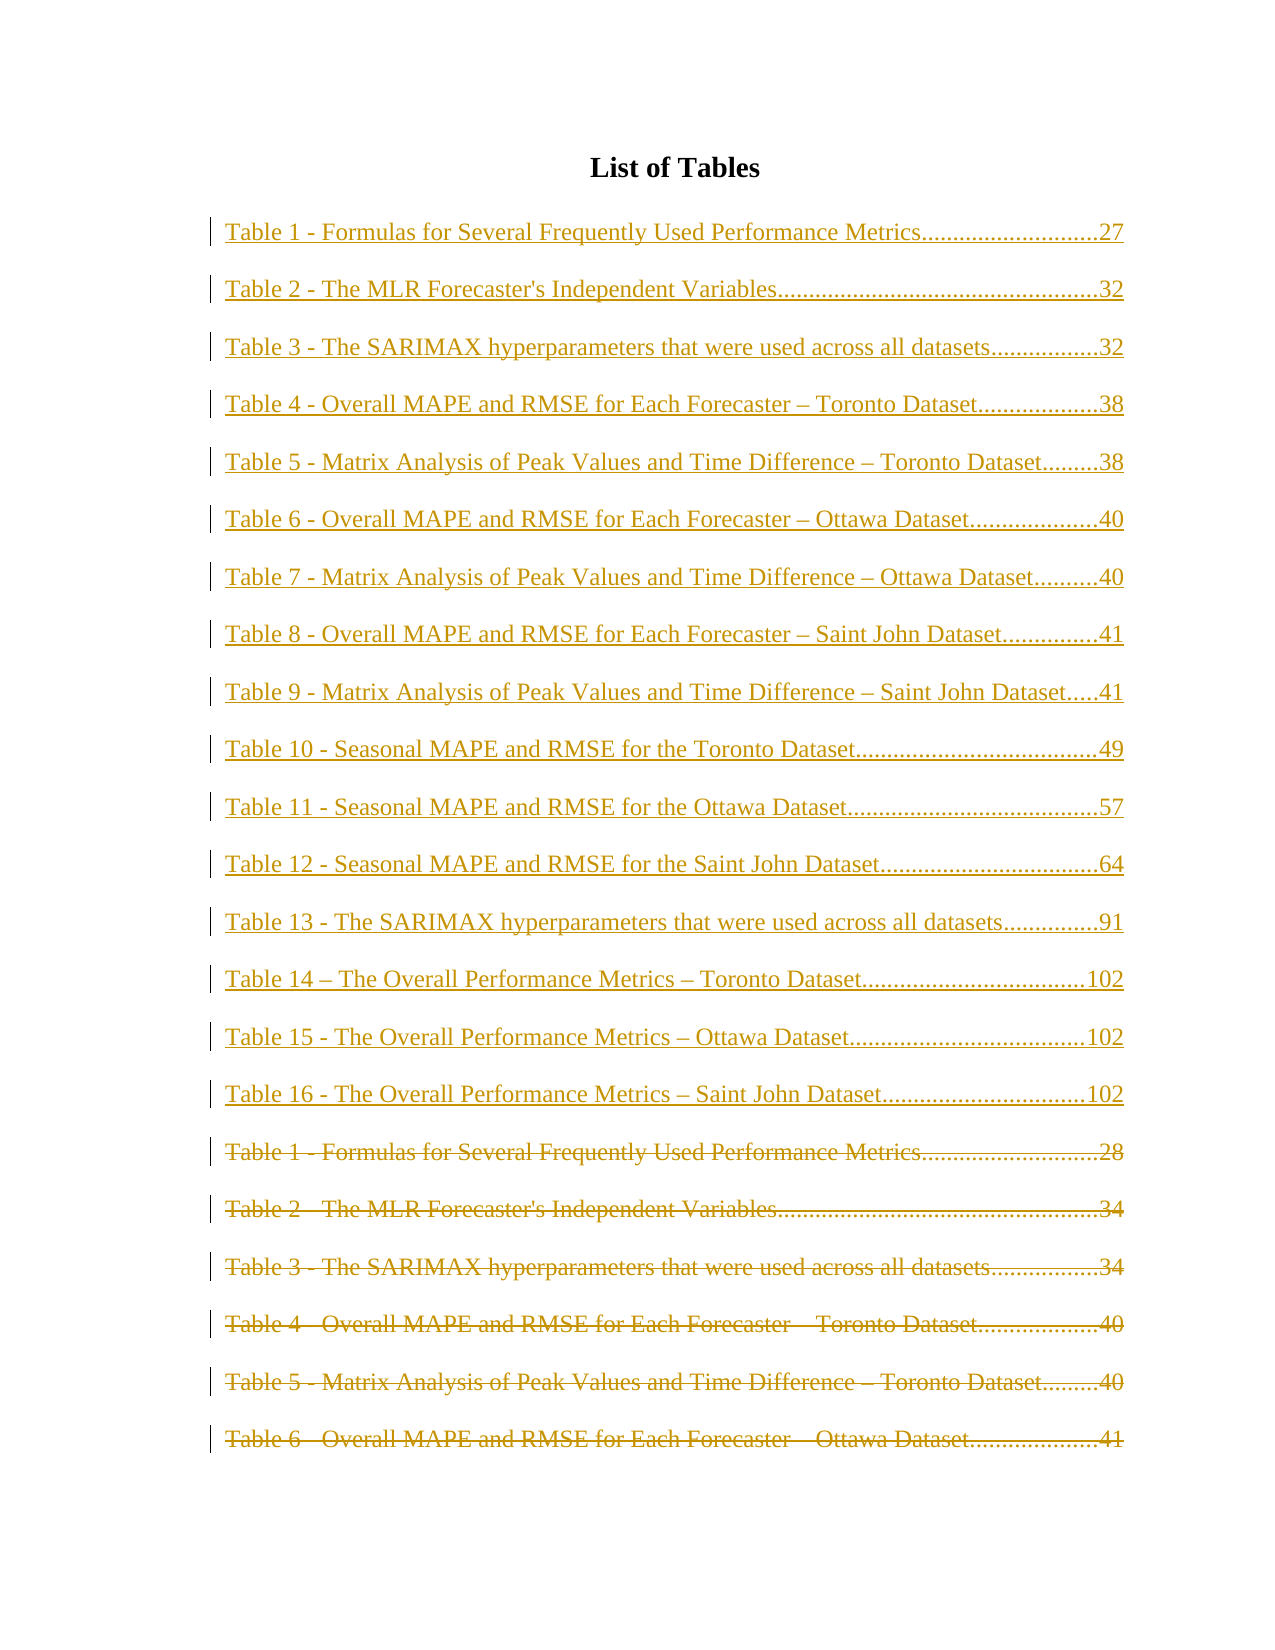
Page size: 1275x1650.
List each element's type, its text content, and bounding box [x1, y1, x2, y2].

list List of Tables [225, 150, 1125, 183]
